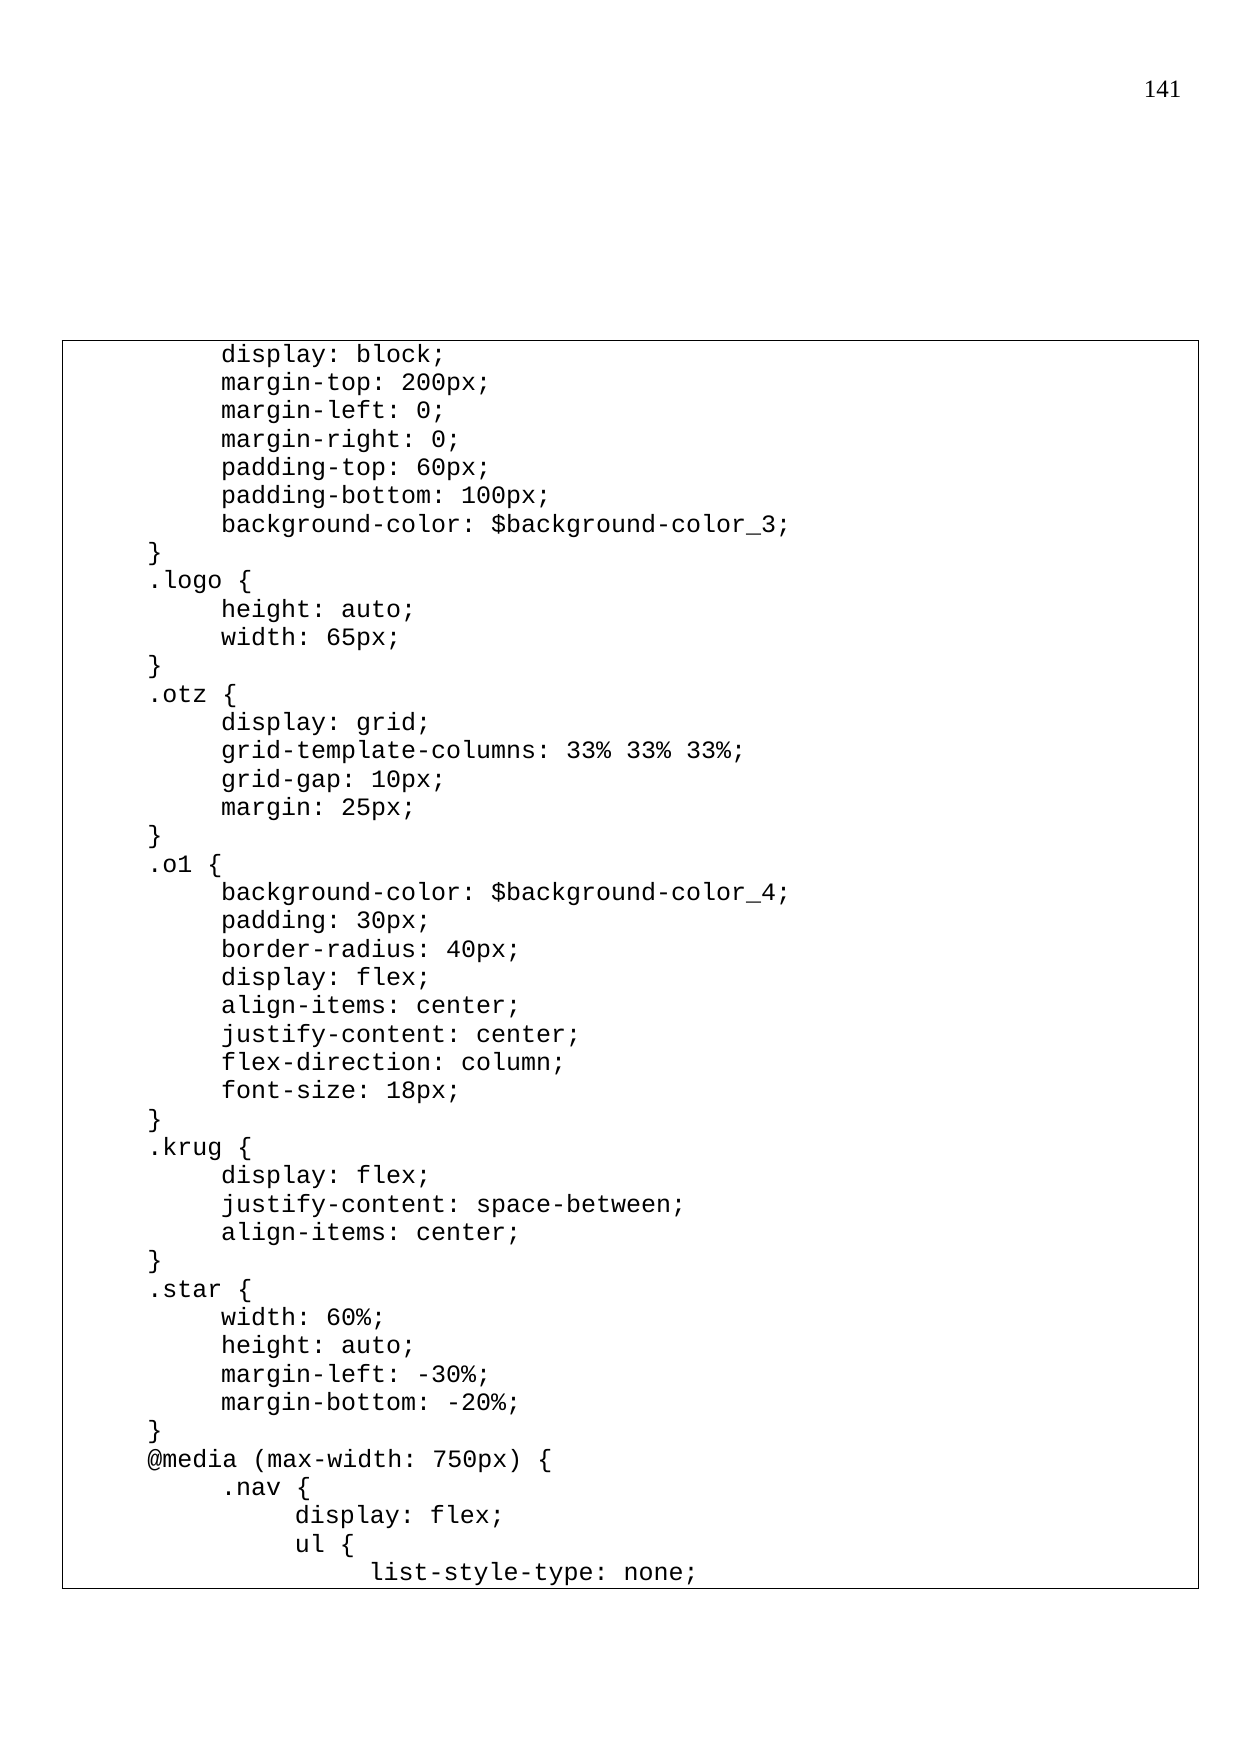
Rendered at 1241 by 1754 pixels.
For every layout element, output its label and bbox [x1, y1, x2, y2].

table_header [63, 341, 1198, 1588]
